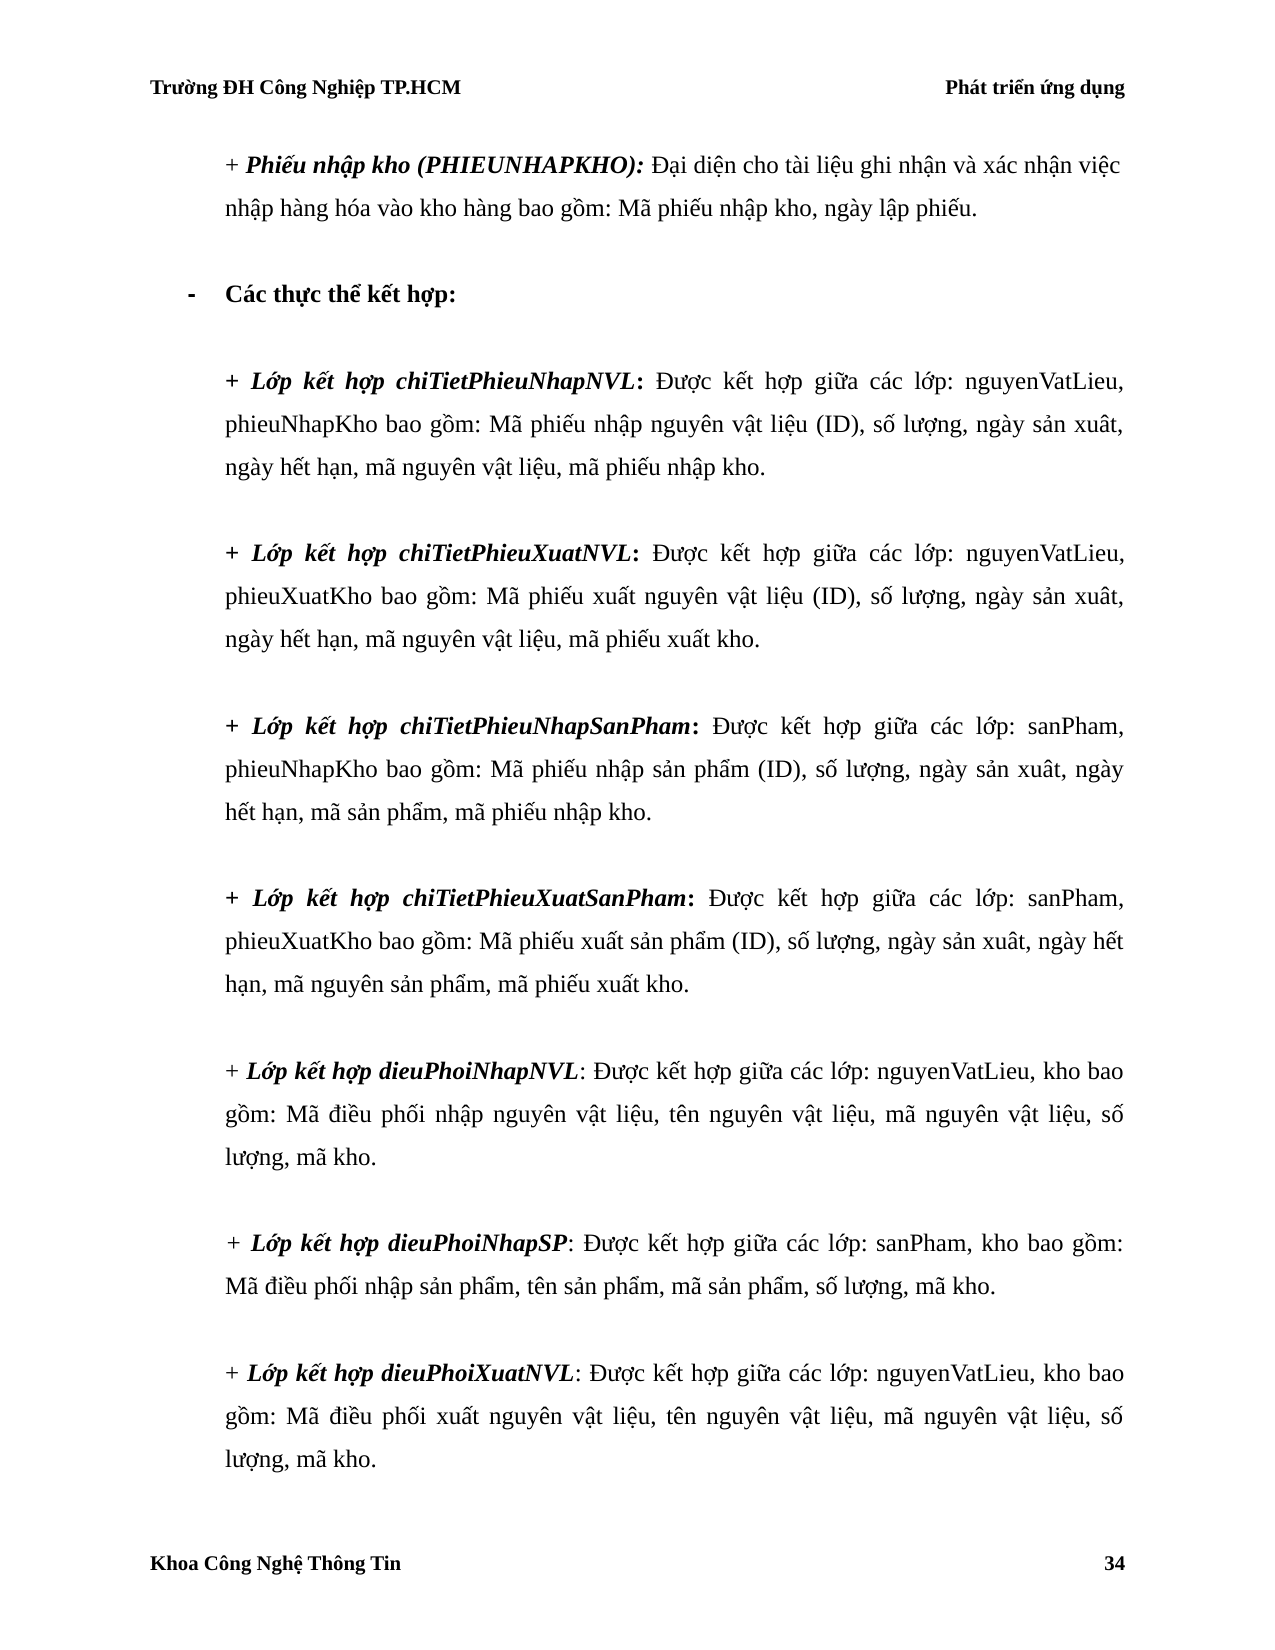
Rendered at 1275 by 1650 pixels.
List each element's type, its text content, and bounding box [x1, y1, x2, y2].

list + Lớp kết hợp chiTietPhieuNhapSanPham: Được kết hợp giữa các lớp: sanPham, phieuNhapKho bao gồm: Mã phiếu nhập sản phẩm (ID), số lượng, ngày sản xuât, ngày hết hạn, mã sản phẩm, mã phiếu nhập kho. [225, 711, 1125, 826]
text + Lớp kết hợp dieuPhoiNhapNVL: Được kết hợp giữa các lớp: nguyenVatLieu, kho bao gồm: Mã điều phối nhập nguyên vật liệu, tên nguyên vật liệu, mã nguyên vật liệu, số lượng, mã kho. [225, 1056, 1125, 1171]
list Các thực thể kết hợp: [187, 279, 1125, 308]
text + Phiếu nhập kho (PHIEUNHAPKHO): Đại diện cho tài liệu ghi nhận và xác nhận việc nhập hàng hóa vào kho hàng bao gồm: Mã phiếu nhập kho, ngày lập phiếu. [225, 150, 1125, 222]
text + Lớp kết hợp dieuPhoiNhapSP: Được kết hợp giữa các lớp: sanPham, kho bao gồm: Mã điều phối nhập sản phẩm, tên sản phẩm, mã sản phẩm, số lượng, mã kho. [225, 1228, 1125, 1300]
list + Lớp kết hợp chiTietPhieuXuatNVL: Được kết hợp giữa các lớp: nguyenVatLieu, phieuXuatKho bao gồm: Mã phiếu xuất nguyên vật liệu (ID), số lượng, ngày sản xuât, ngày hết hạn, mã nguyên vật liệu, mã phiếu xuất kho. [225, 538, 1125, 653]
text + Lớp kết hợp dieuPhoiXuatNVL: Được kết hợp giữa các lớp: nguyenVatLieu, kho bao gồm: Mã điều phối xuất nguyên vật liệu, tên nguyên vật liệu, mã nguyên vật liệu, số lượng, mã kho. [225, 1358, 1125, 1473]
list + Lớp kết hợp chiTietPhieuNhapNVL: Được kết hợp giữa các lớp: nguyenVatLieu, phieuNhapKho bao gồm: Mã phiếu nhập nguyên vật liệu (ID), số lượng, ngày sản xuât, ngày hết hạn, mã nguyên vật liệu, mã phiếu nhập kho. [225, 366, 1125, 481]
list + Lớp kết hợp chiTietPhieuXuatSanPham: Được kết hợp giữa các lớp: sanPham, phieuXuatKho bao gồm: Mã phiếu xuất sản phẩm (ID), số lượng, ngày sản xuât, ngày hết hạn, mã nguyên sản phẩm, mã phiếu xuất kho. [225, 883, 1125, 998]
